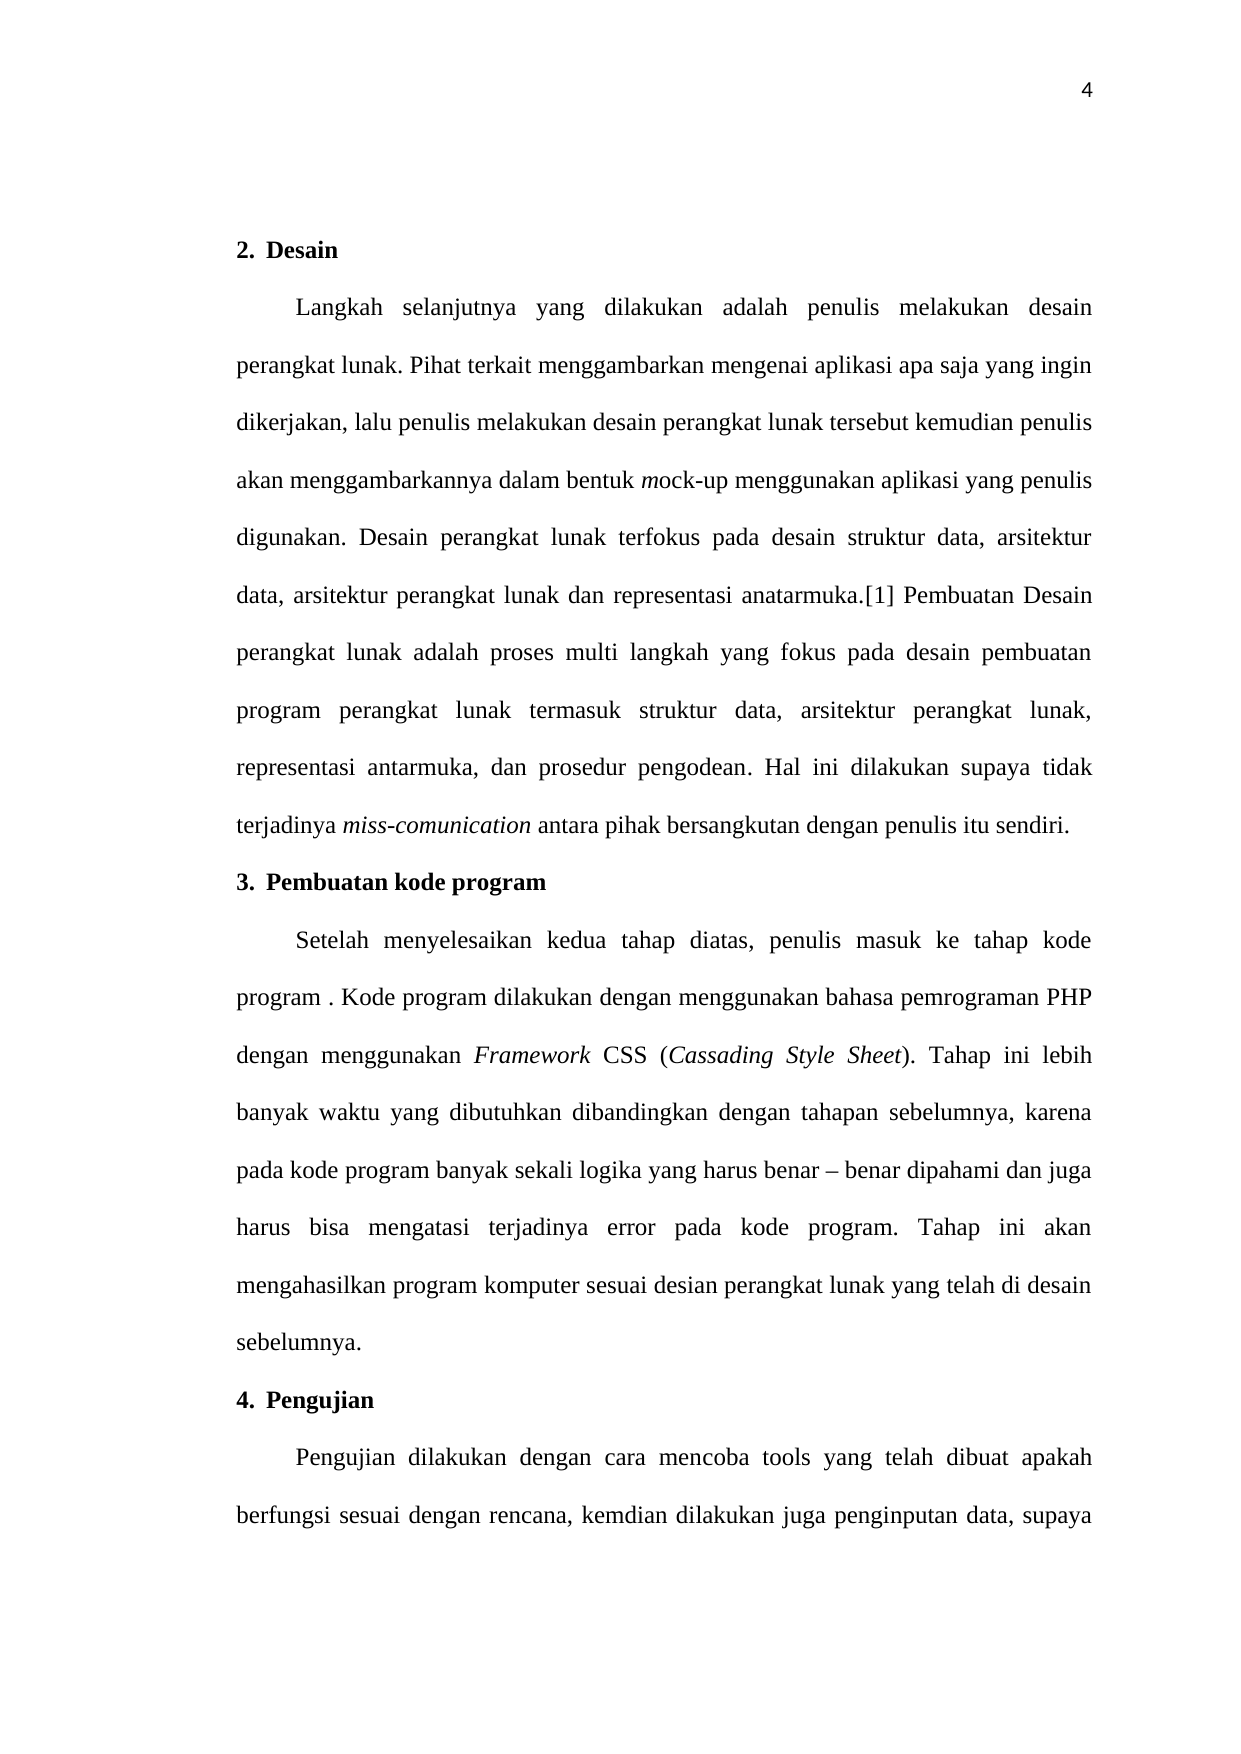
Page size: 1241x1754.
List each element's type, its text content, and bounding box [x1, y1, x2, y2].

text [236, 1442, 1092, 1528]
list Pengujian [236, 1385, 1092, 1413]
list Pembuatan kode program [236, 867, 1092, 896]
text Langkah selanjutnya yang dilakukan adalah penulis melakukan desain perangkat lunak. Pihat terkait menggambarkan mengenai aplikasi apa saja yang ingin dikerjakan, lalu penulis melakukan desain perangkat lunak tersebut kemudian penulis akan menggambarkannya dalam bentuk mock-up menggunakan aplikasi yang penulis digunakan. Desain perangkat lunak terfokus pada desain struktur data, arsitektur data, arsitektur perangkat lunak dan representasi anatarmuka.[1] Pembuatan Desain perangkat lunak adalah proses multi langkah yang fokus pada desain pembuatan program perangkat lunak termasuk struktur data, arsitektur perangkat lunak, representasi antarmuka, dan prosedur pengodean. Hal ini dilakukan supaya tidak terjadinya miss-comunication antara pihak bersangkutan dengan penulis itu sendiri. [236, 292, 1092, 838]
list Desain [236, 235, 1092, 263]
text Setelah menyelesaikan kedua tahap diatas, penulis masuk ke tahap kode program . Kode program dilakukan dengan menggunakan bahasa pemrograman PHP dengan menggunakan Framework CSS (Cassading Style Sheet). Tahap ini lebih banyak waktu yang dibutuhkan dibandingkan dengan tahapan sebelumnya, karena pada kode program banyak sekali logika yang harus benar – benar dipahami dan juga harus bisa mengatasi terjadinya error pada kode program. Tahap ini akan mengahasilkan program komputer sesuai desian perangkat lunak yang telah di desain sebelumnya. [236, 925, 1092, 1356]
